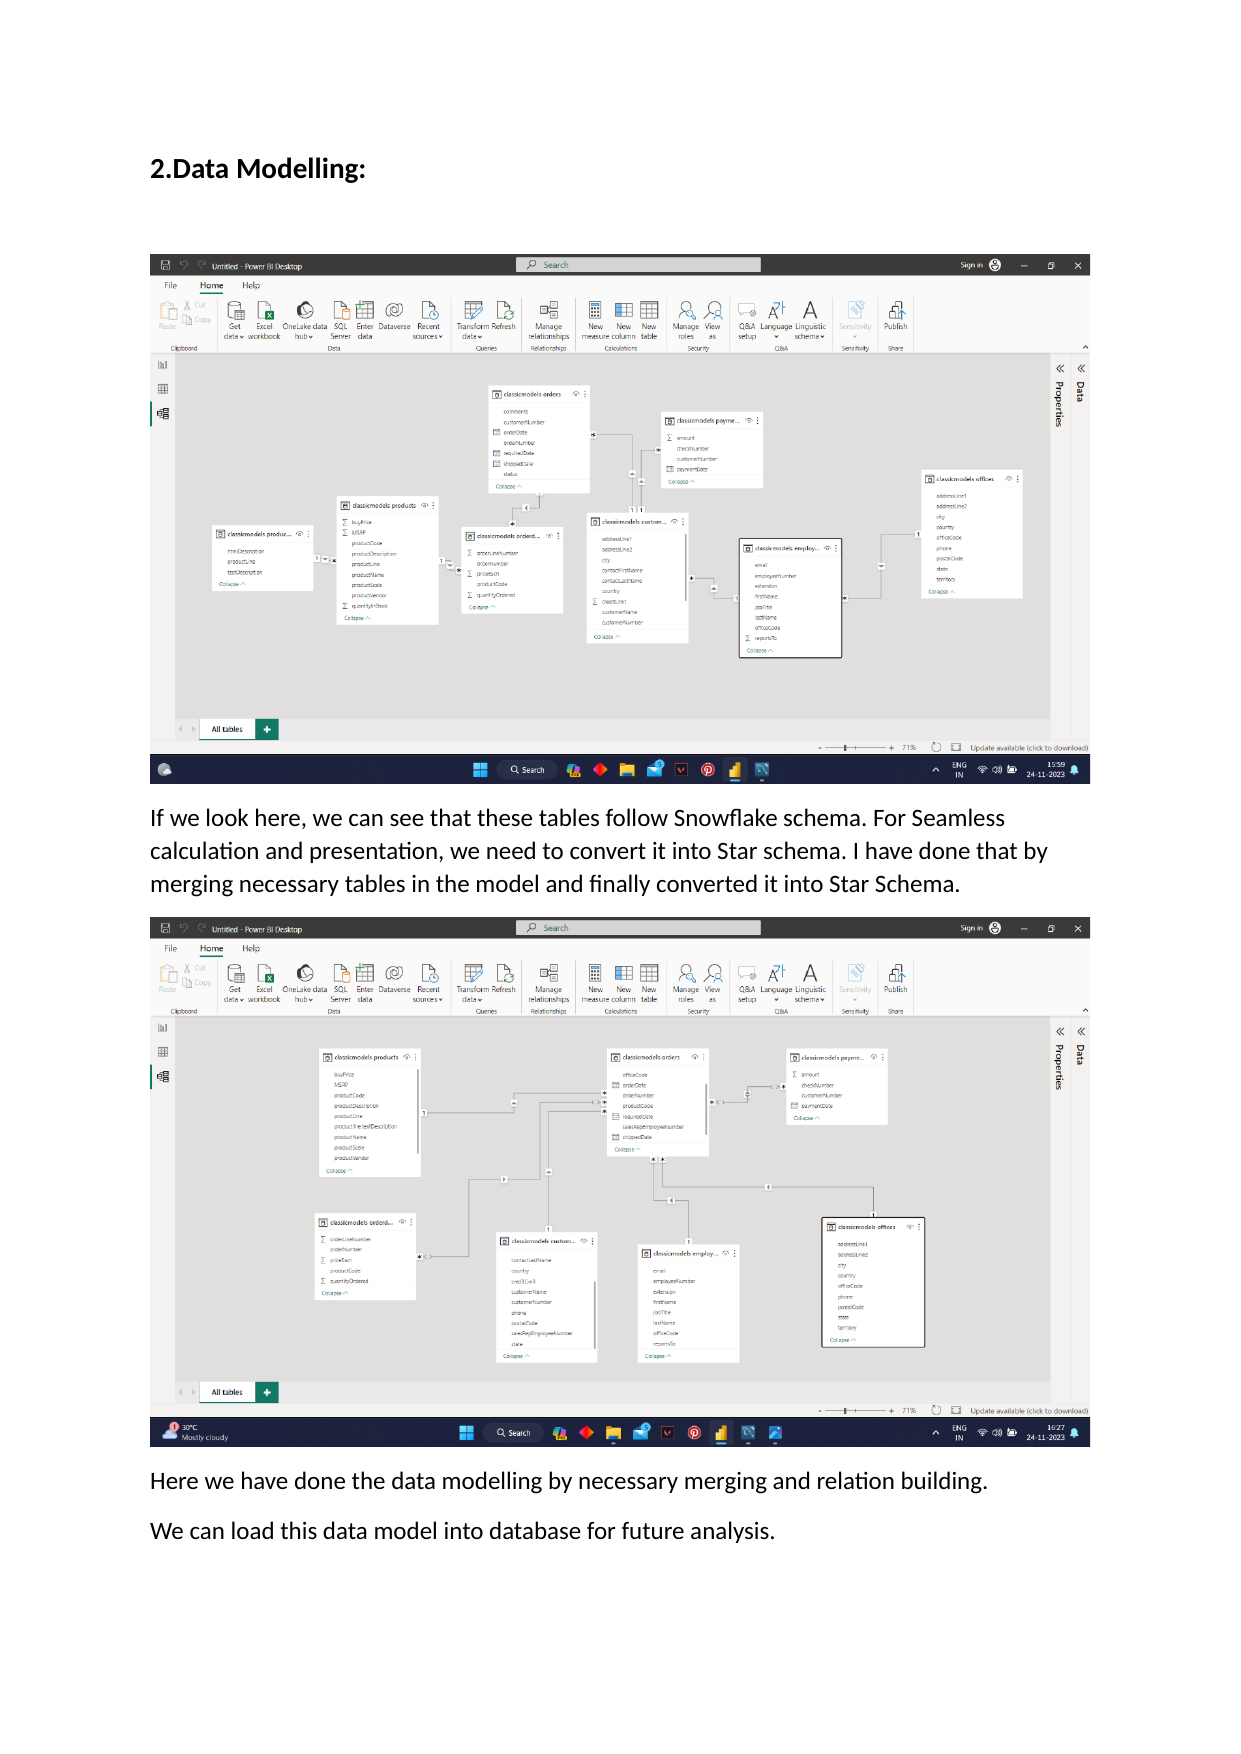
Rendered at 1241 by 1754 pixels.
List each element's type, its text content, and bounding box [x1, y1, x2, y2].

text 2.Data Modelling: [150, 150, 1090, 186]
picture [150, 917, 1091, 1447]
text Here we have done the data modelling by necessary merging and relation building. [150, 1466, 1090, 1496]
text If we look here, we can see that these tables follow Snowflake schema. For Seamless calculation and presentation, we need to convert it into Star schema. I have done that by merging necessary tables in the model and finally converted it into Star Schema. [150, 802, 1090, 899]
text We can load this data model into database for future analysis. [150, 1515, 1090, 1546]
picture [150, 254, 1091, 784]
